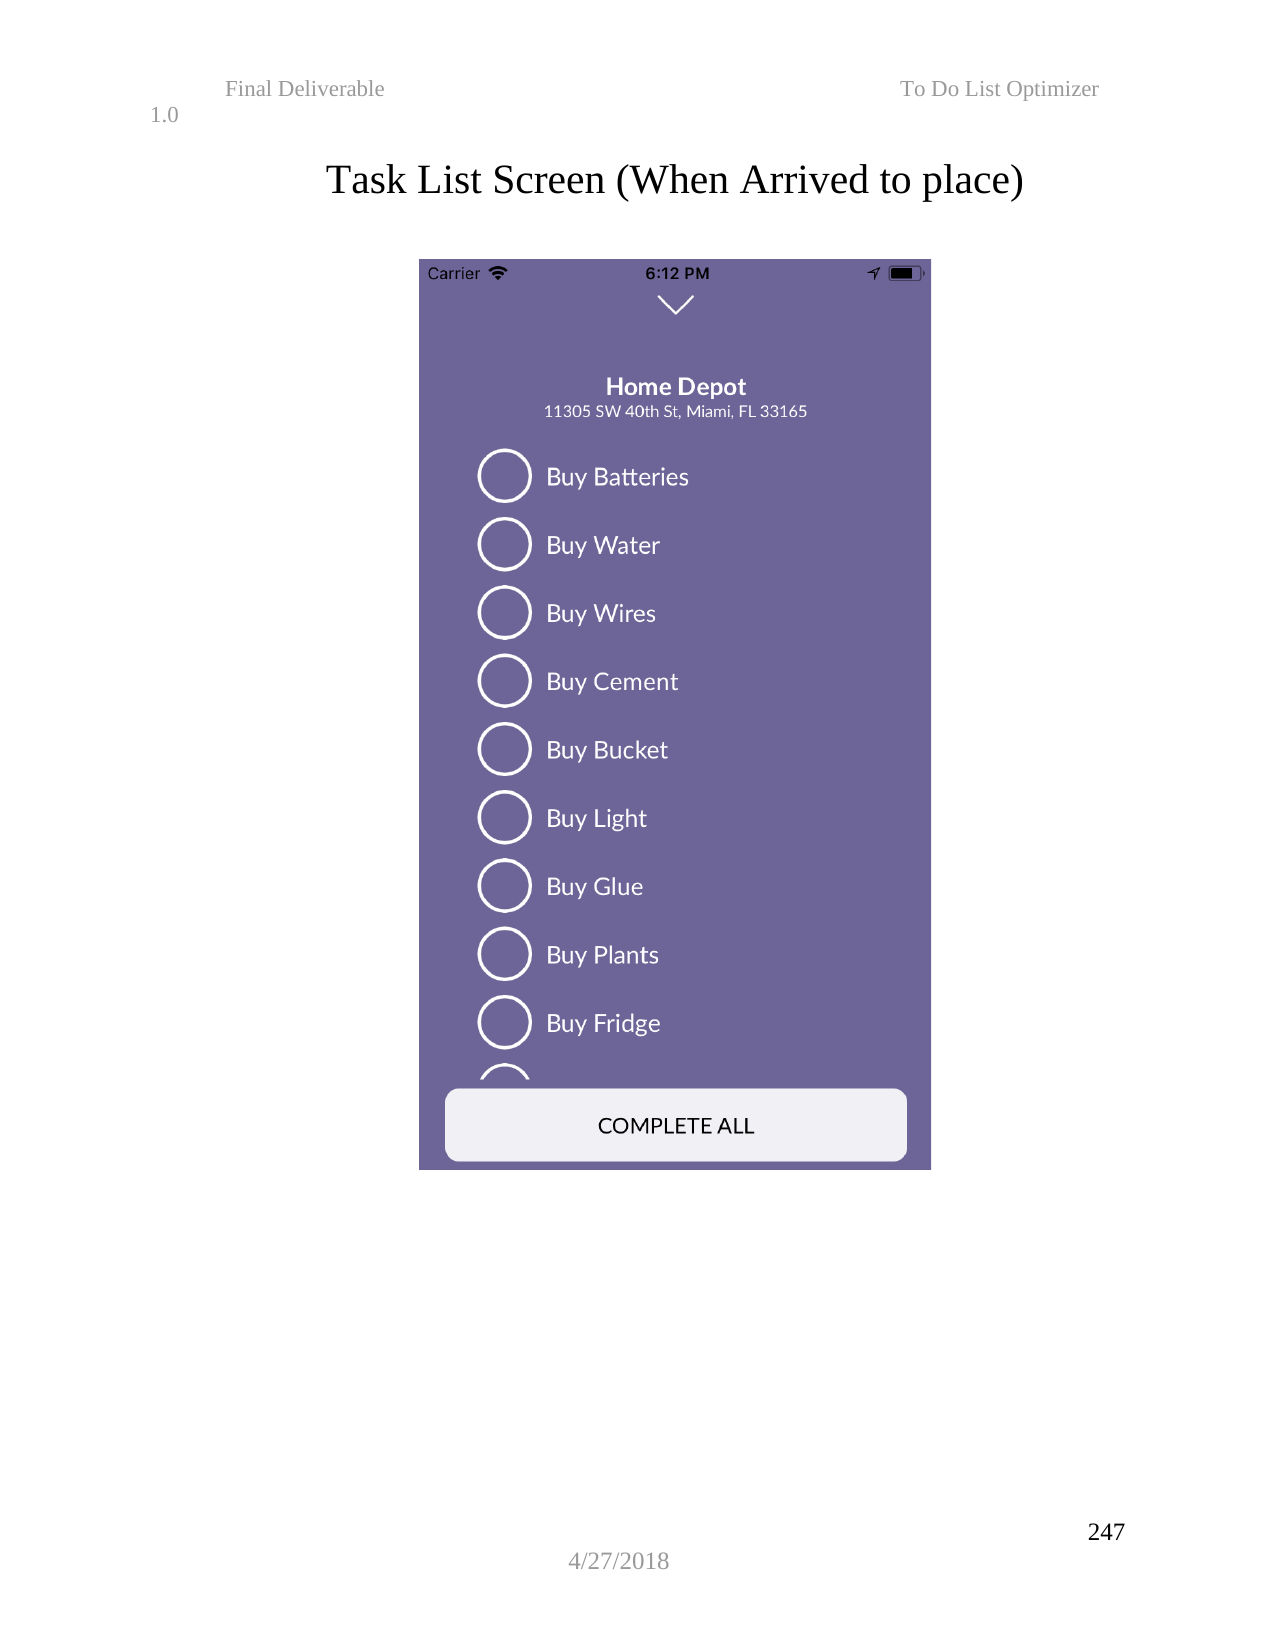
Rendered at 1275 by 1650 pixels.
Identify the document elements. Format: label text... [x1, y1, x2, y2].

picture [419, 259, 932, 1170]
subtitle Task List Screen (When Arrived to place) [150, 154, 1125, 202]
